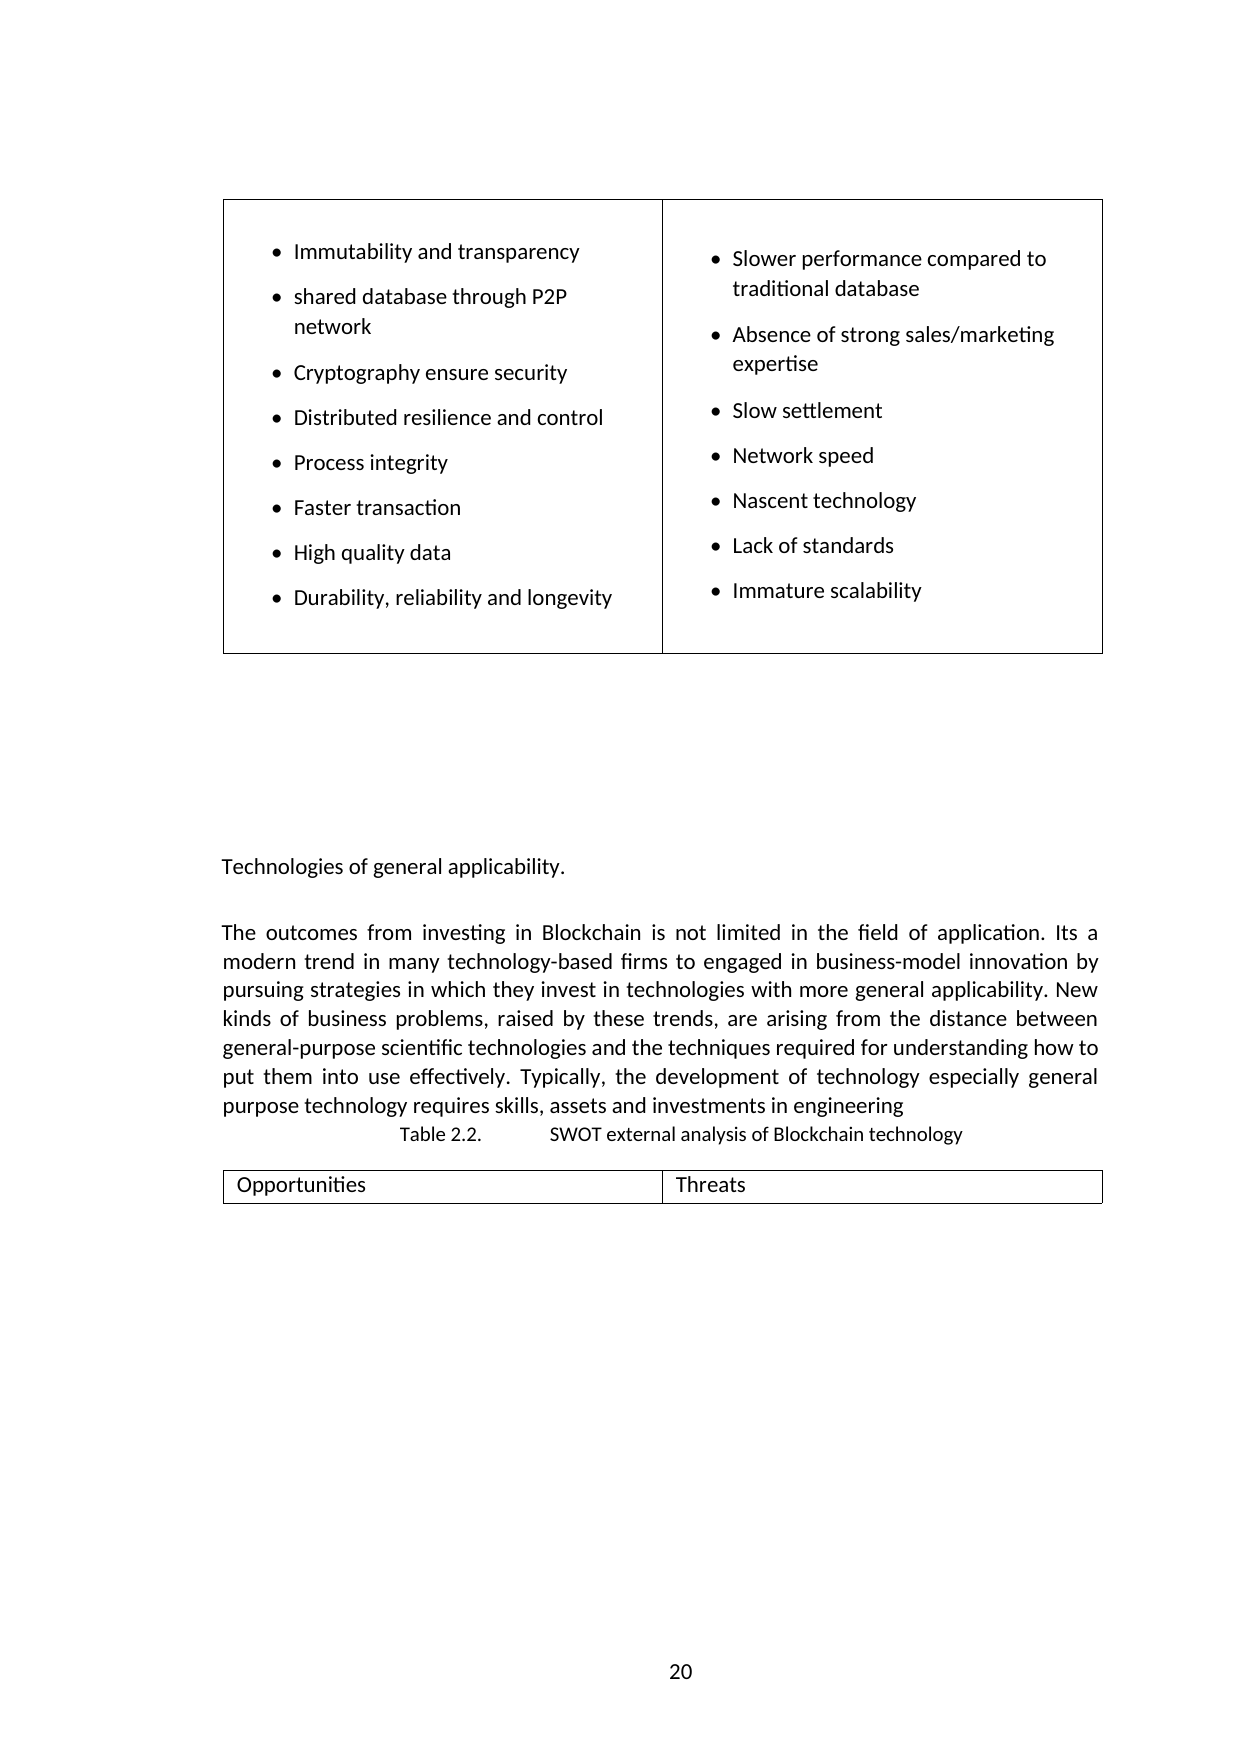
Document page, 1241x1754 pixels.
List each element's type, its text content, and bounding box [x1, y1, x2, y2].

text The outcomes from investing in Blockchain is not limited in the field of application. Its a modern trend in many technology-based firms to engaged in business-model innovation by pursuing strategies in which they invest in technologies with more general applicability. New kinds of business problems, raised by these trends, are arising from the distance between general-purpose scientific technologies and the techniques required for understanding how to put them into use effectively. Typically, the development of technology especially general purpose technology requires skills, assets and investments in engineering [221, 918, 1100, 1119]
table_cell Slower performance compared to traditional database Absence of strong sales/marketing expertise Slow settlement Network speed Nascent technology Lack of standards Immature scalability [663, 200, 1102, 653]
text Technologies of general applicability. [221, 852, 1140, 880]
table_header Threats [663, 1171, 1102, 1202]
text Table 2.2. SWOT external analysis of Blockchain technology [223, 1121, 1140, 1146]
table_cell Immutability and transparency shared database through P2P network Cryptography ensure security Distributed resilience and control Process integrity Faster transaction High quality data Durability, reliability and longevity [224, 200, 662, 653]
table_header Opportunities [224, 1171, 662, 1202]
